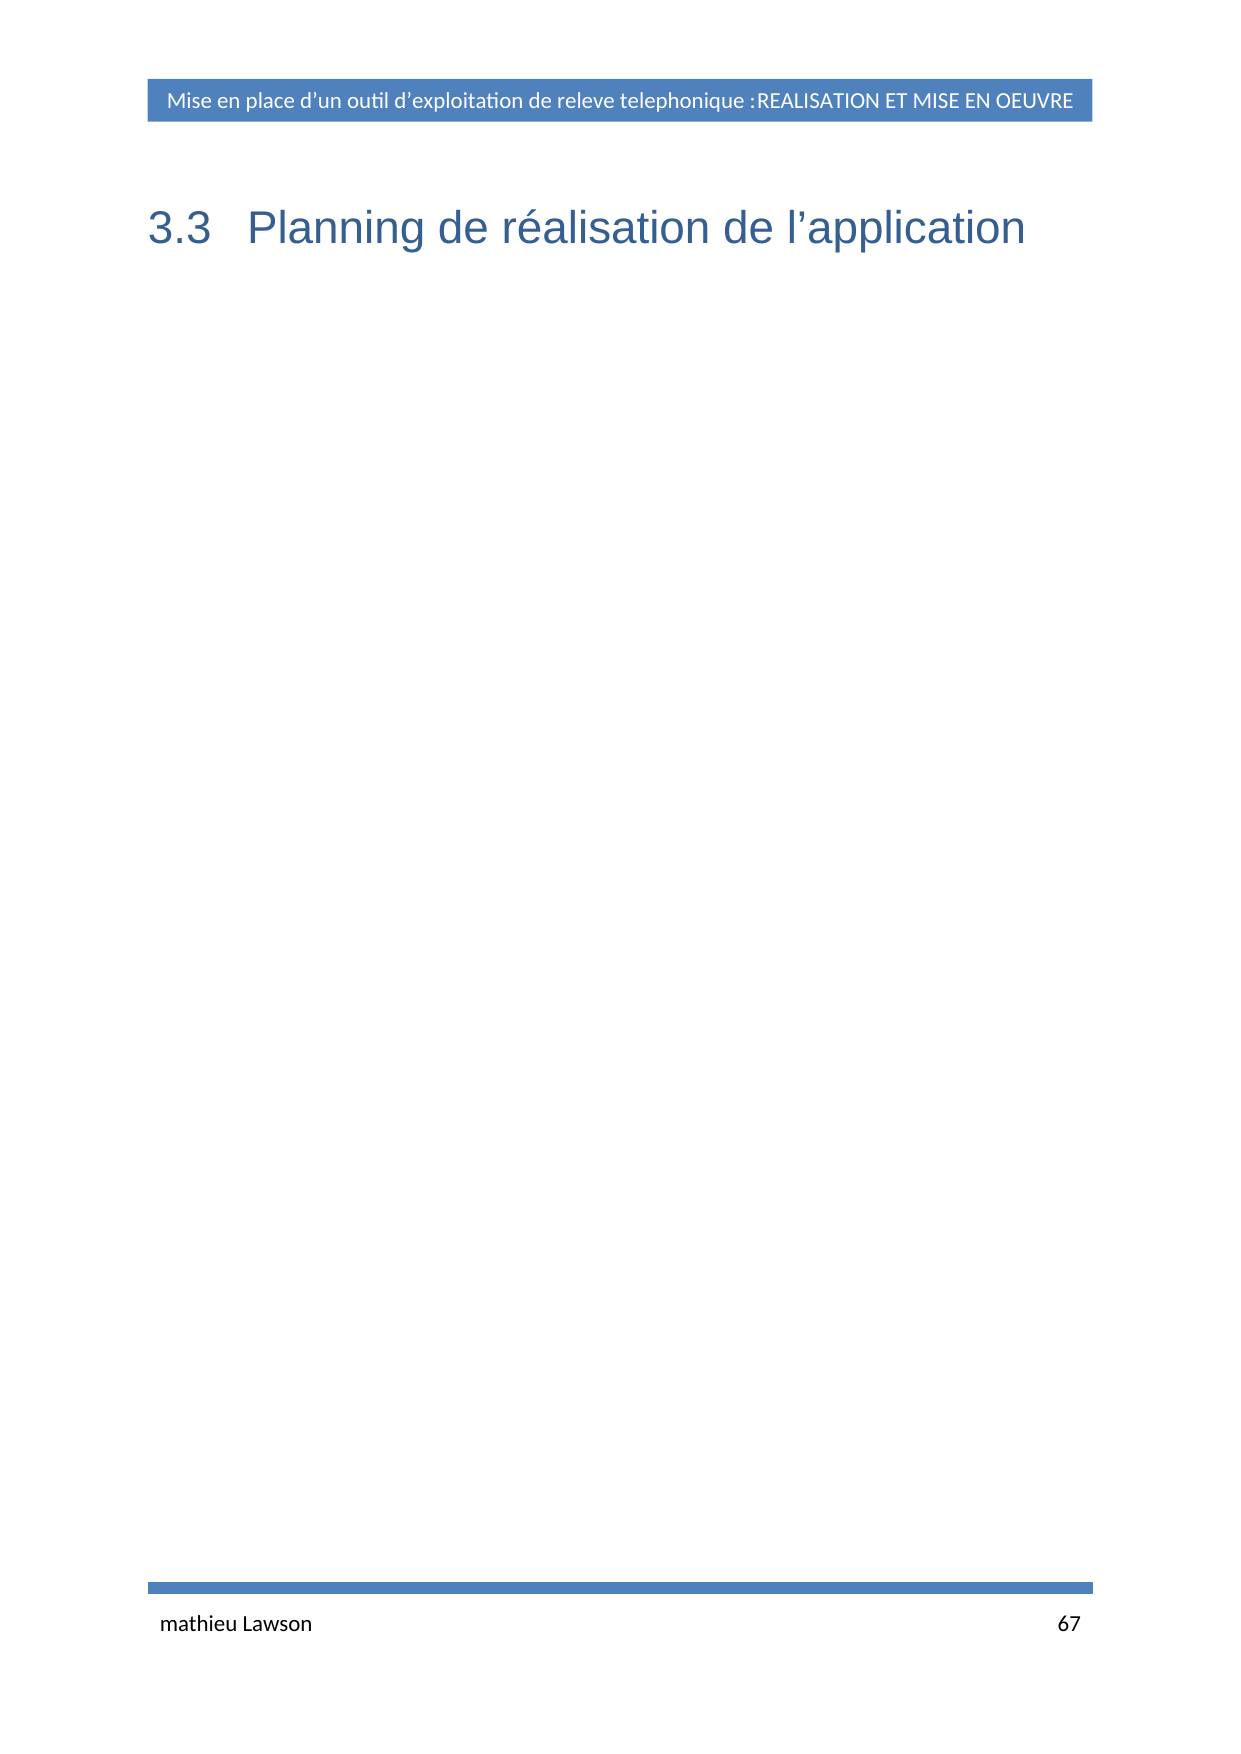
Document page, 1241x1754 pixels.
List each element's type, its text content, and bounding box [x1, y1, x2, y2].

subtitle Planning de réalisation de l’application [148, 201, 1093, 253]
